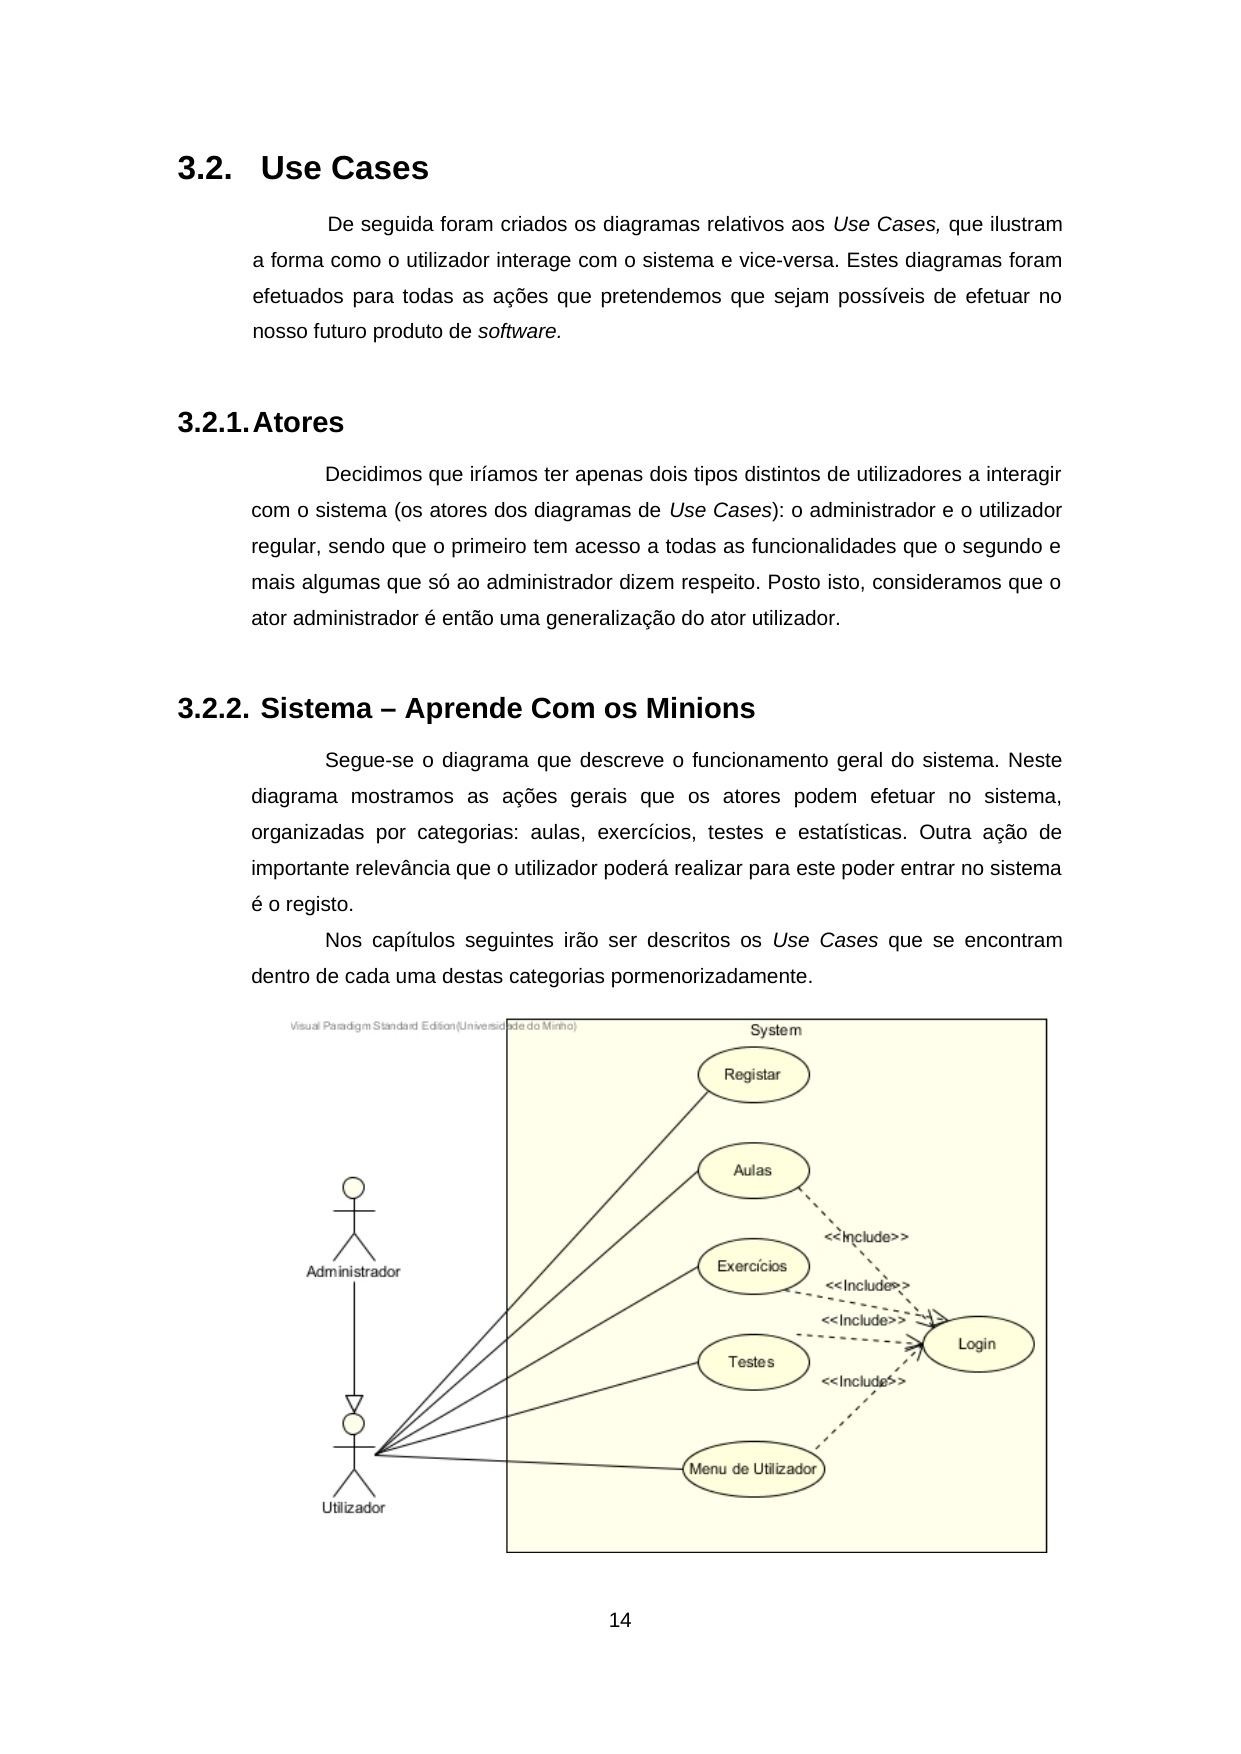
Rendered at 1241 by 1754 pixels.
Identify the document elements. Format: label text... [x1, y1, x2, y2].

text Use Cases [177, 148, 1063, 186]
text Decidimos que iríamos ter apenas dois tipos distintos de utilizadores a interagir com o sistema (os atores dos diagramas de Use Cases): o administrador e o utilizador regular, sendo que o primeiro tem acesso a todas as funcionalidades que o segundo e mais algumas que só ao administrador dizem respeito. Posto isto, consideramos que o ator administrador é então uma generalização do ator utilizador. [251, 462, 1063, 629]
text Nos capítulos seguintes irão ser descritos os Use Cases que se encontram dentro de cada uma destas categorias pormenorizadamente. [251, 928, 1063, 988]
text Segue-se o diagrama que descreve o funcionamento geral do sistema. Neste diagrama mostramos as ações gerais que os atores podem efetuar no sistema, organizadas por categorias: aulas, exercícios, testes e estatísticas. Outra ação de importante relevância que o utilizador poderá realizar para este poder entrar no sistema é o registo. [251, 748, 1063, 916]
list Atores [177, 405, 1063, 439]
list Sistema – Aprende Com os Minions [177, 692, 1063, 725]
text De seguida foram criados os diagramas relativos aos Use Cases, que ilustram a forma como o utilizador interage com o sistema e vice-versa. Estes diagramas foram efetuados para todas as ações que pretendemos que sejam possíveis de efetuar no nosso futuro produto de software. [252, 212, 1063, 343]
picture [290, 1016, 1050, 1553]
